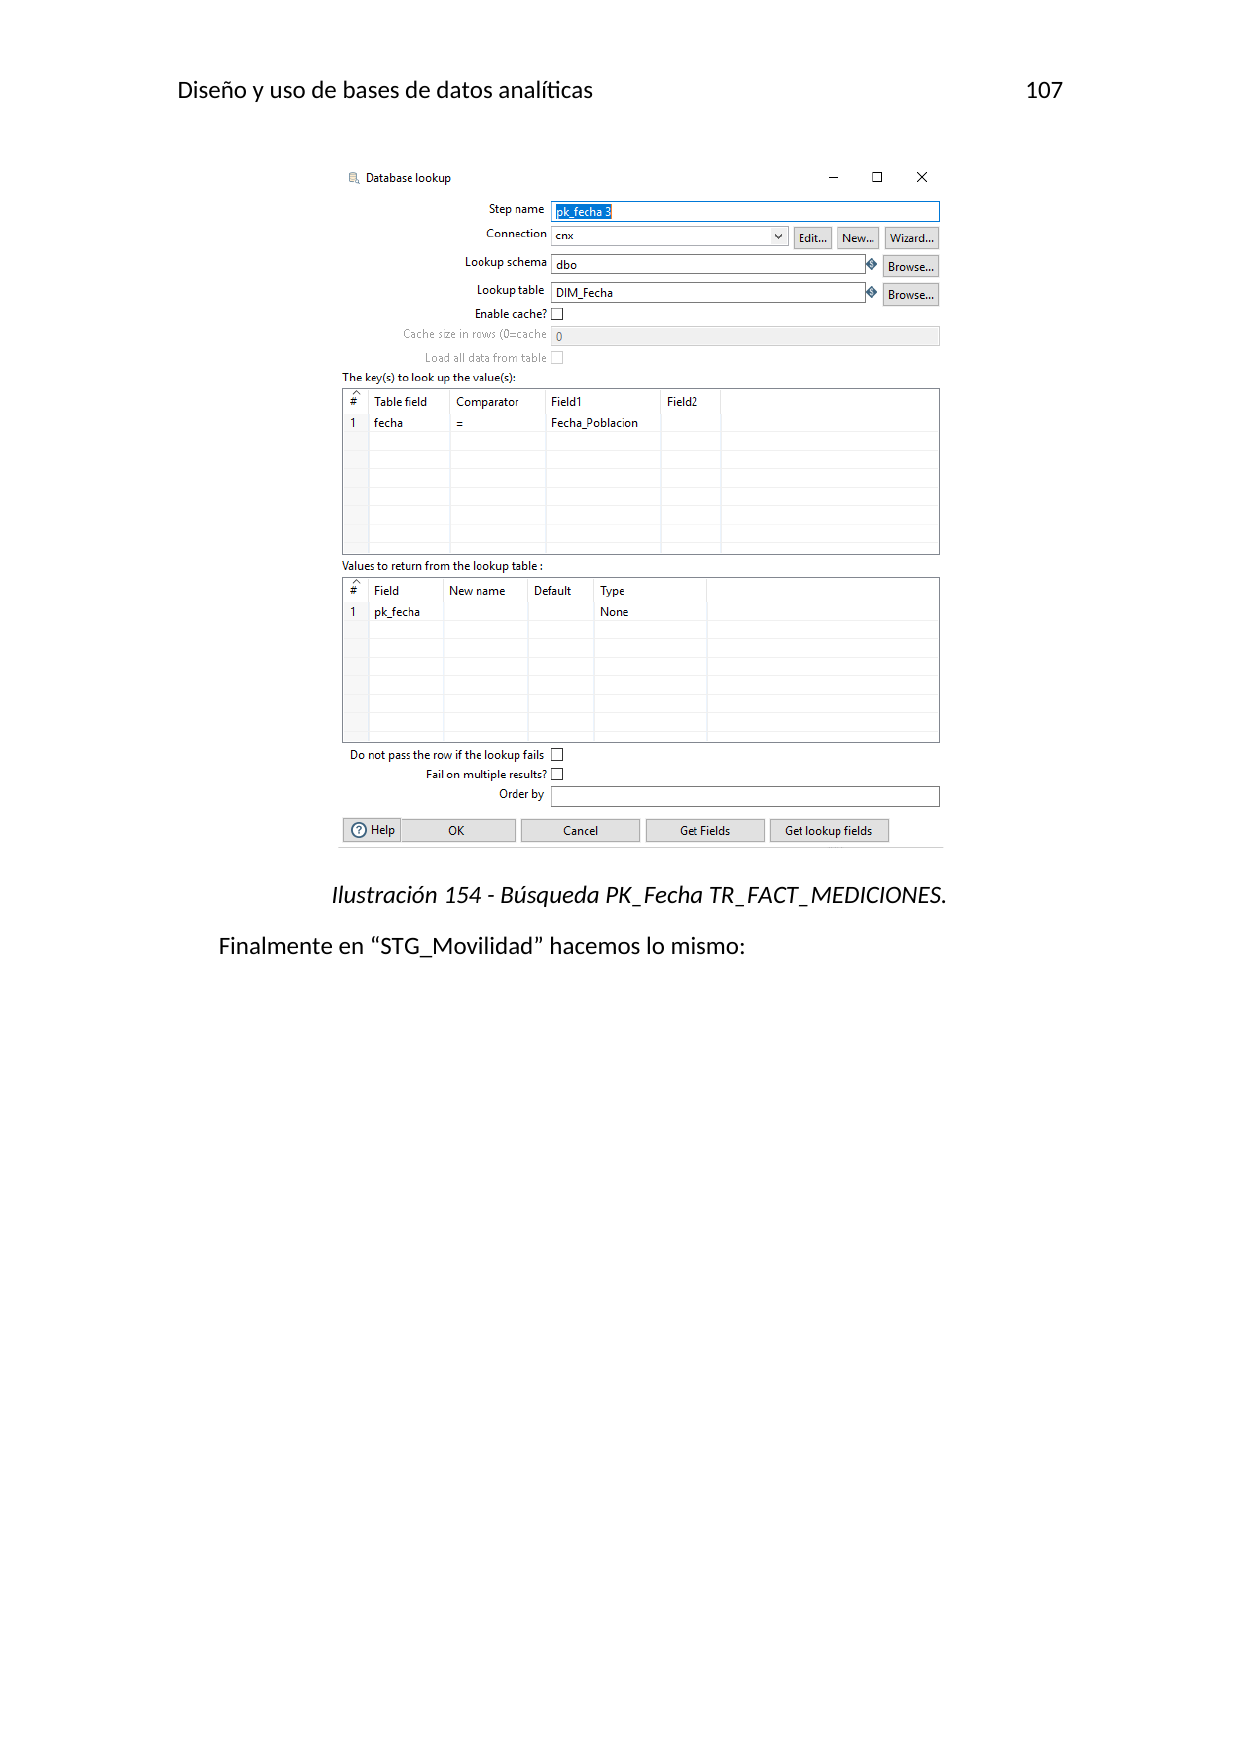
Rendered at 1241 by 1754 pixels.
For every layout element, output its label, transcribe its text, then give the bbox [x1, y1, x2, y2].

picture [338, 165, 944, 848]
text Finalmente en “STG_Movilidad” hacemos lo mismo: [177, 930, 1063, 961]
text Ilustración 154 - Búsqueda PK_Fecha TR_FACT_MEDICIONES. [177, 879, 1063, 909]
